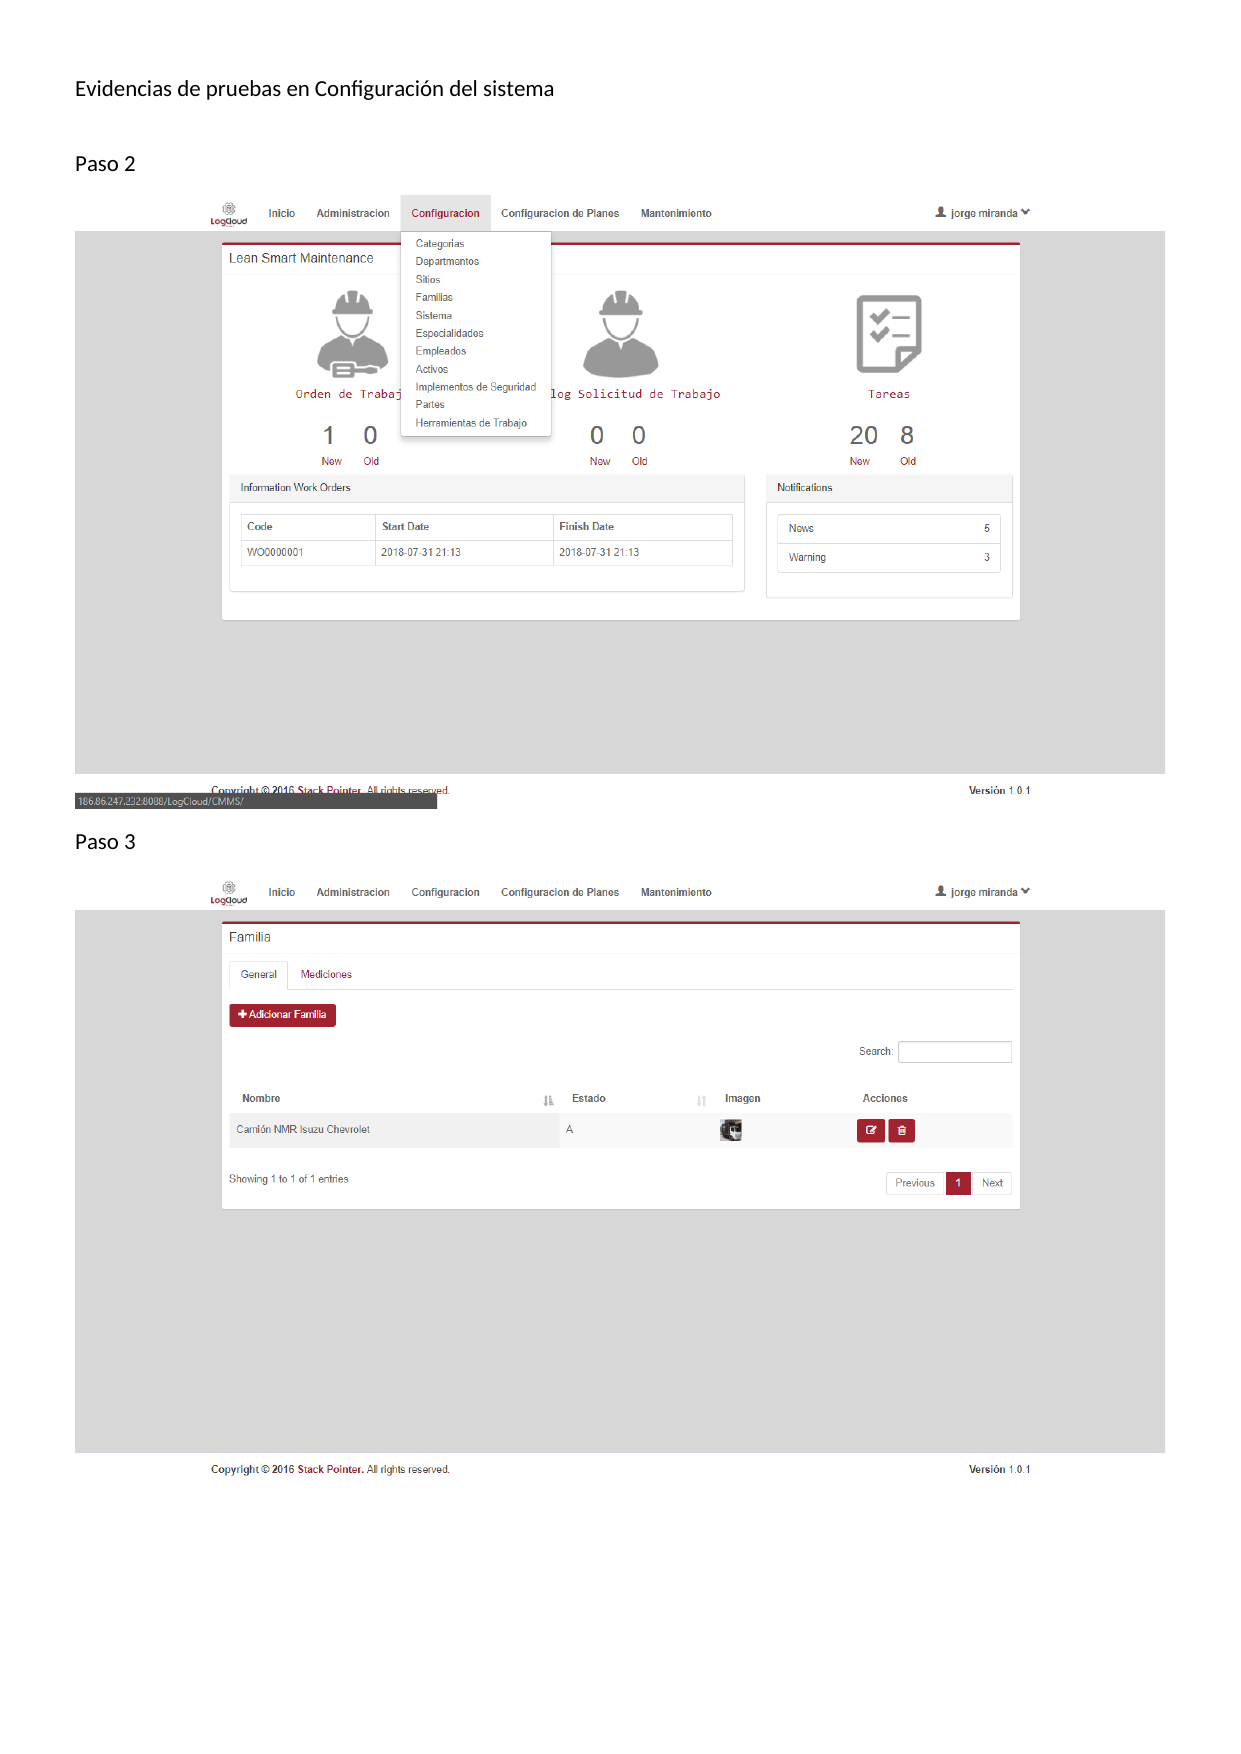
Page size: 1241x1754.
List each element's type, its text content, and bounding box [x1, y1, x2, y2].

picture [75, 874, 1166, 1487]
text Paso 3 [75, 827, 1165, 855]
text Paso 2 [75, 149, 1165, 177]
picture [75, 195, 1166, 809]
